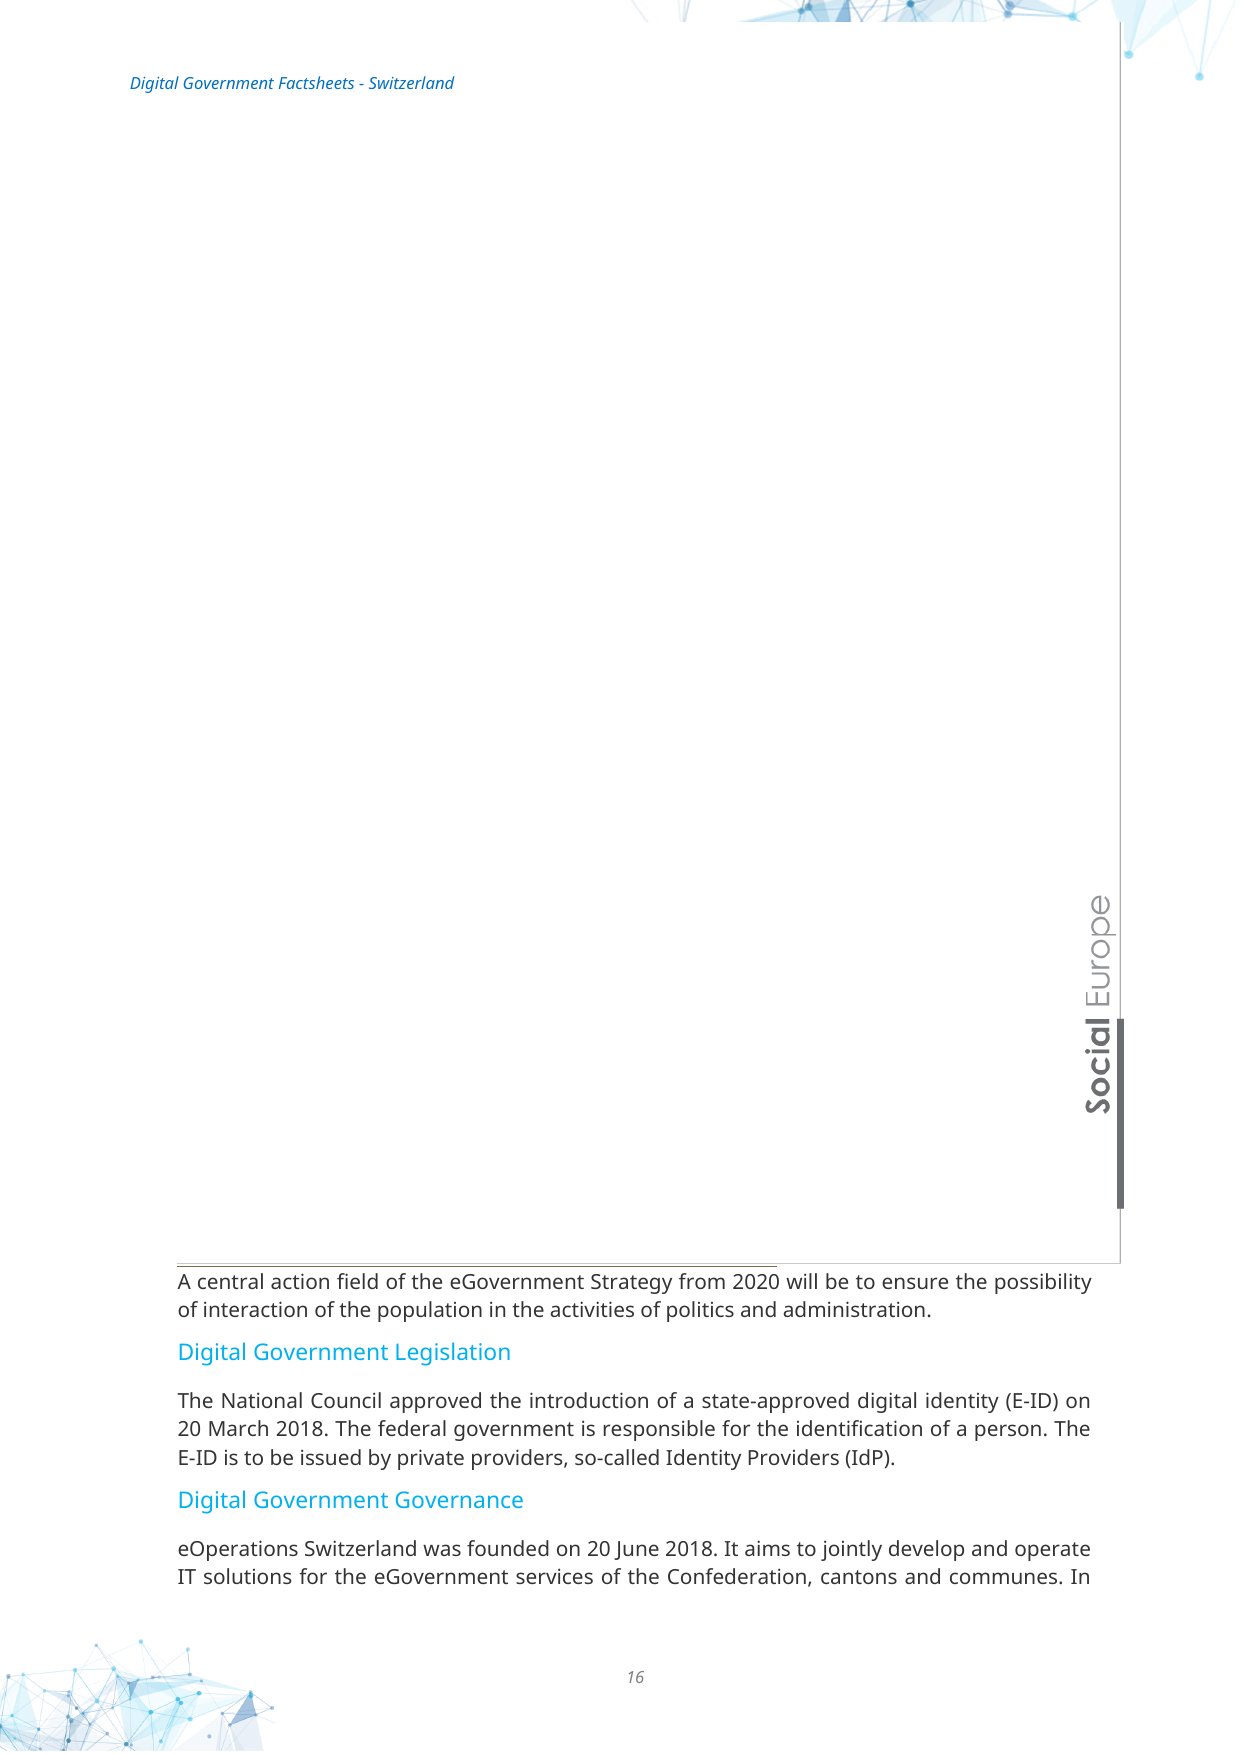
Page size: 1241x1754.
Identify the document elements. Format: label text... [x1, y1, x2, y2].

text A central action field of the eGovernment Strategy from 2020 will be to ensure the possibility of interaction of the population in the activities of politics and administration. [177, 1267, 1092, 1324]
subtitle Digital Government Legislation [177, 1336, 1092, 1367]
text The National Council approved the introduction of a state-approved digital identity (E-ID) on 20 March 2018. The federal government is responsible for the identification of a person. The E-ID is to be issued by private providers, so-called Identity Providers (IdP). [177, 1386, 1092, 1471]
picture [177, 22, 1124, 1264]
subtitle Digital Government Governance [177, 1484, 1092, 1515]
text eOperations Switzerland was founded on 20 June 2018. It aims to jointly develop and operate IT solutions for the eGovernment services of the Confederation, cantons and communes. In this way, costs can be reduced and the procurement of eGovernment solutions for businesses and the public is accelerated. eOperations Switzerland provides consulting and project management services for its clients and drives calls for tenders on the market to respond to specific needs. [177, 1534, 1092, 1591]
